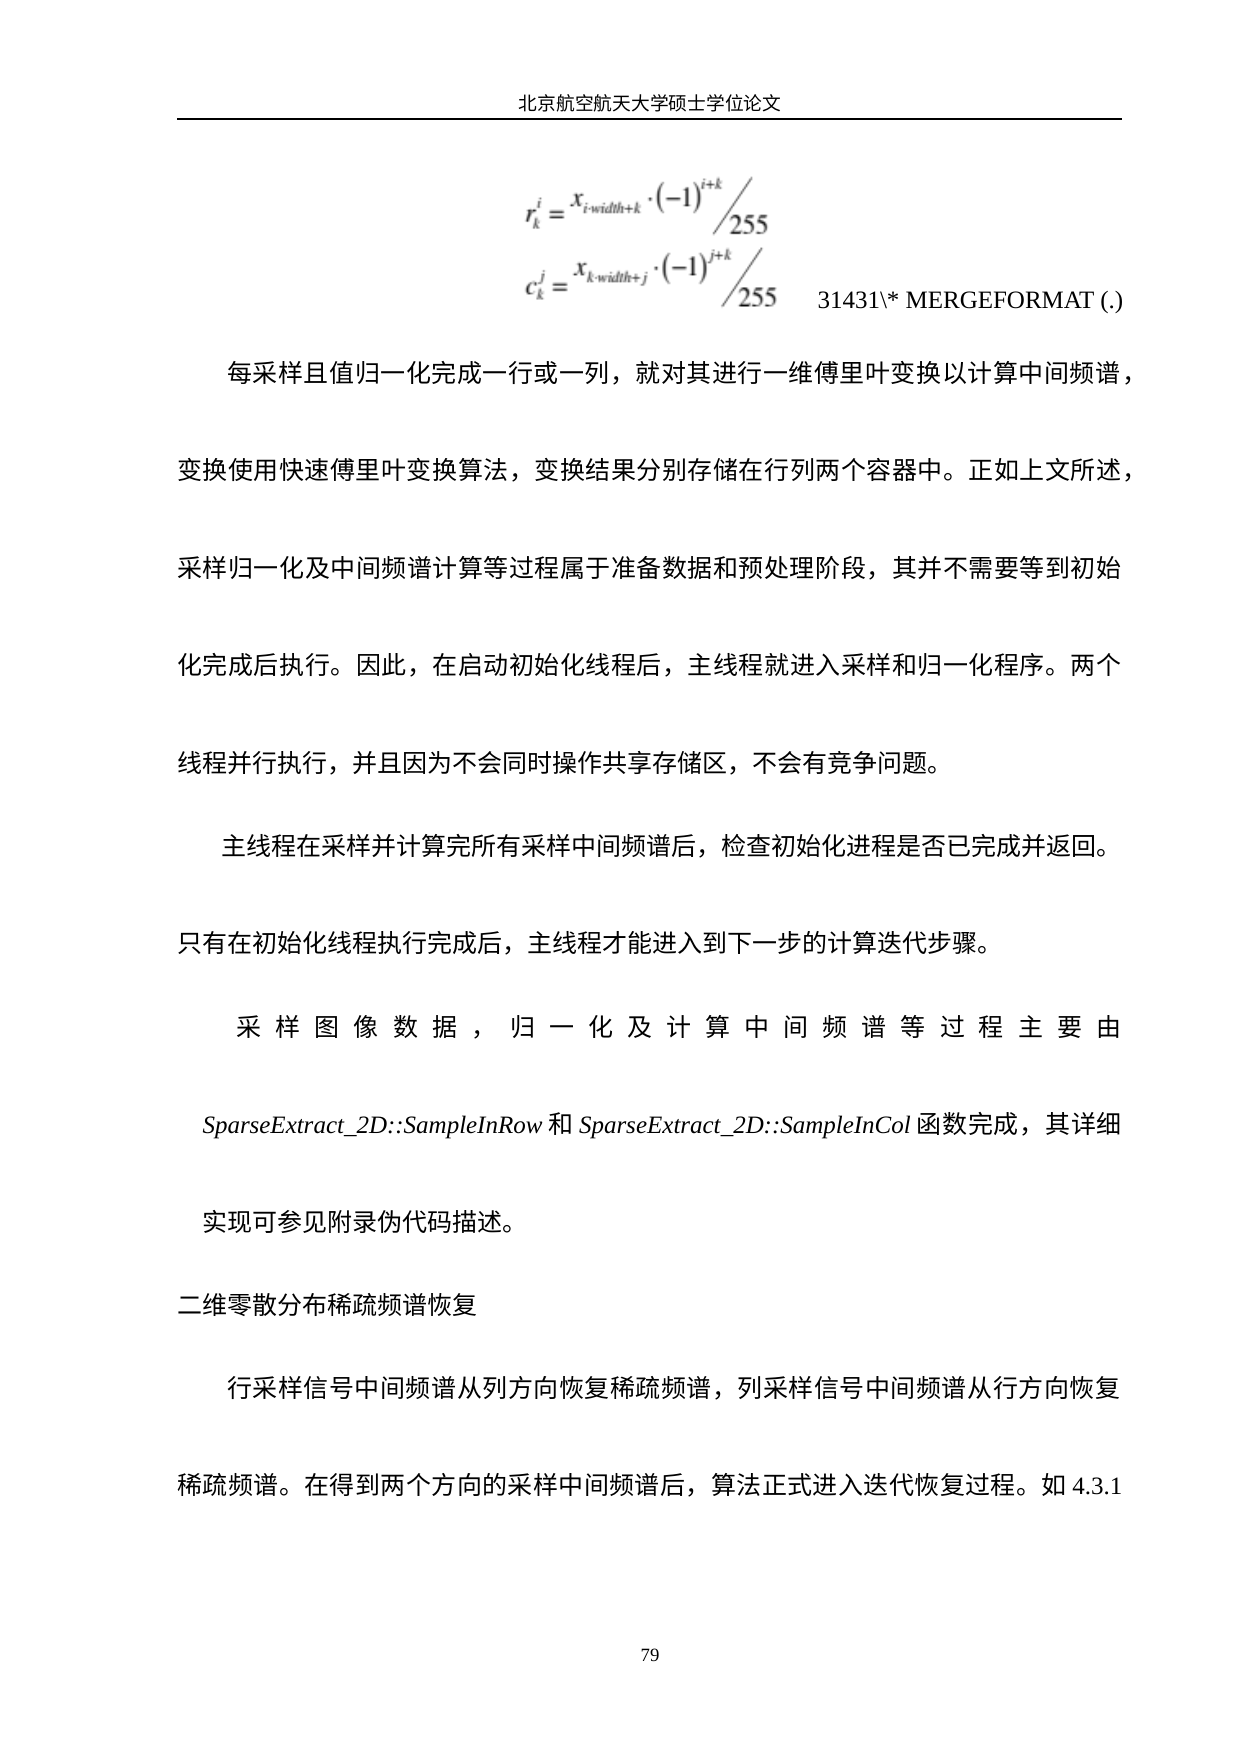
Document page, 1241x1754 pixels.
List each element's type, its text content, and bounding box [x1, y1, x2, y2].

text 主线程在采样并计算完所有采样中间频谱后，检查初始化进程是否已完成并返回。只有在初始化线程执行完成后，主线程才能进入到下一步的计算迭代步骤。 [177, 812, 1122, 974]
text 二维零散分布稀疏频谱恢复 [177, 1271, 1122, 1336]
text 每采样且值归一化完成一行或一列，就对其进行一维傅里叶变换以计算中间频谱，变换使用快速傅里叶变换算法，变换结果分别存储在行列两个容器中。正如上文所述，采样归一化及中间频谱计算等过程属于准备数据和预处理阶段，其并不需要等到初始化完成后执行。因此，在启动初始化线程后，主线程就进入采样和归一化程序。两个线程并行执行，并且因为不会同时操作共享存储区，不会有竞争问题。 [177, 339, 1122, 794]
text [177, 1354, 1122, 1516]
text 采样图像数据，归一化及计算中间频谱等过程主要由SparseExtract_2D::SampleInRow和SparseExtract_2D::SampleInCol函数完成，其详细实现可参见附录伪代码描述。 [177, 993, 1122, 1253]
